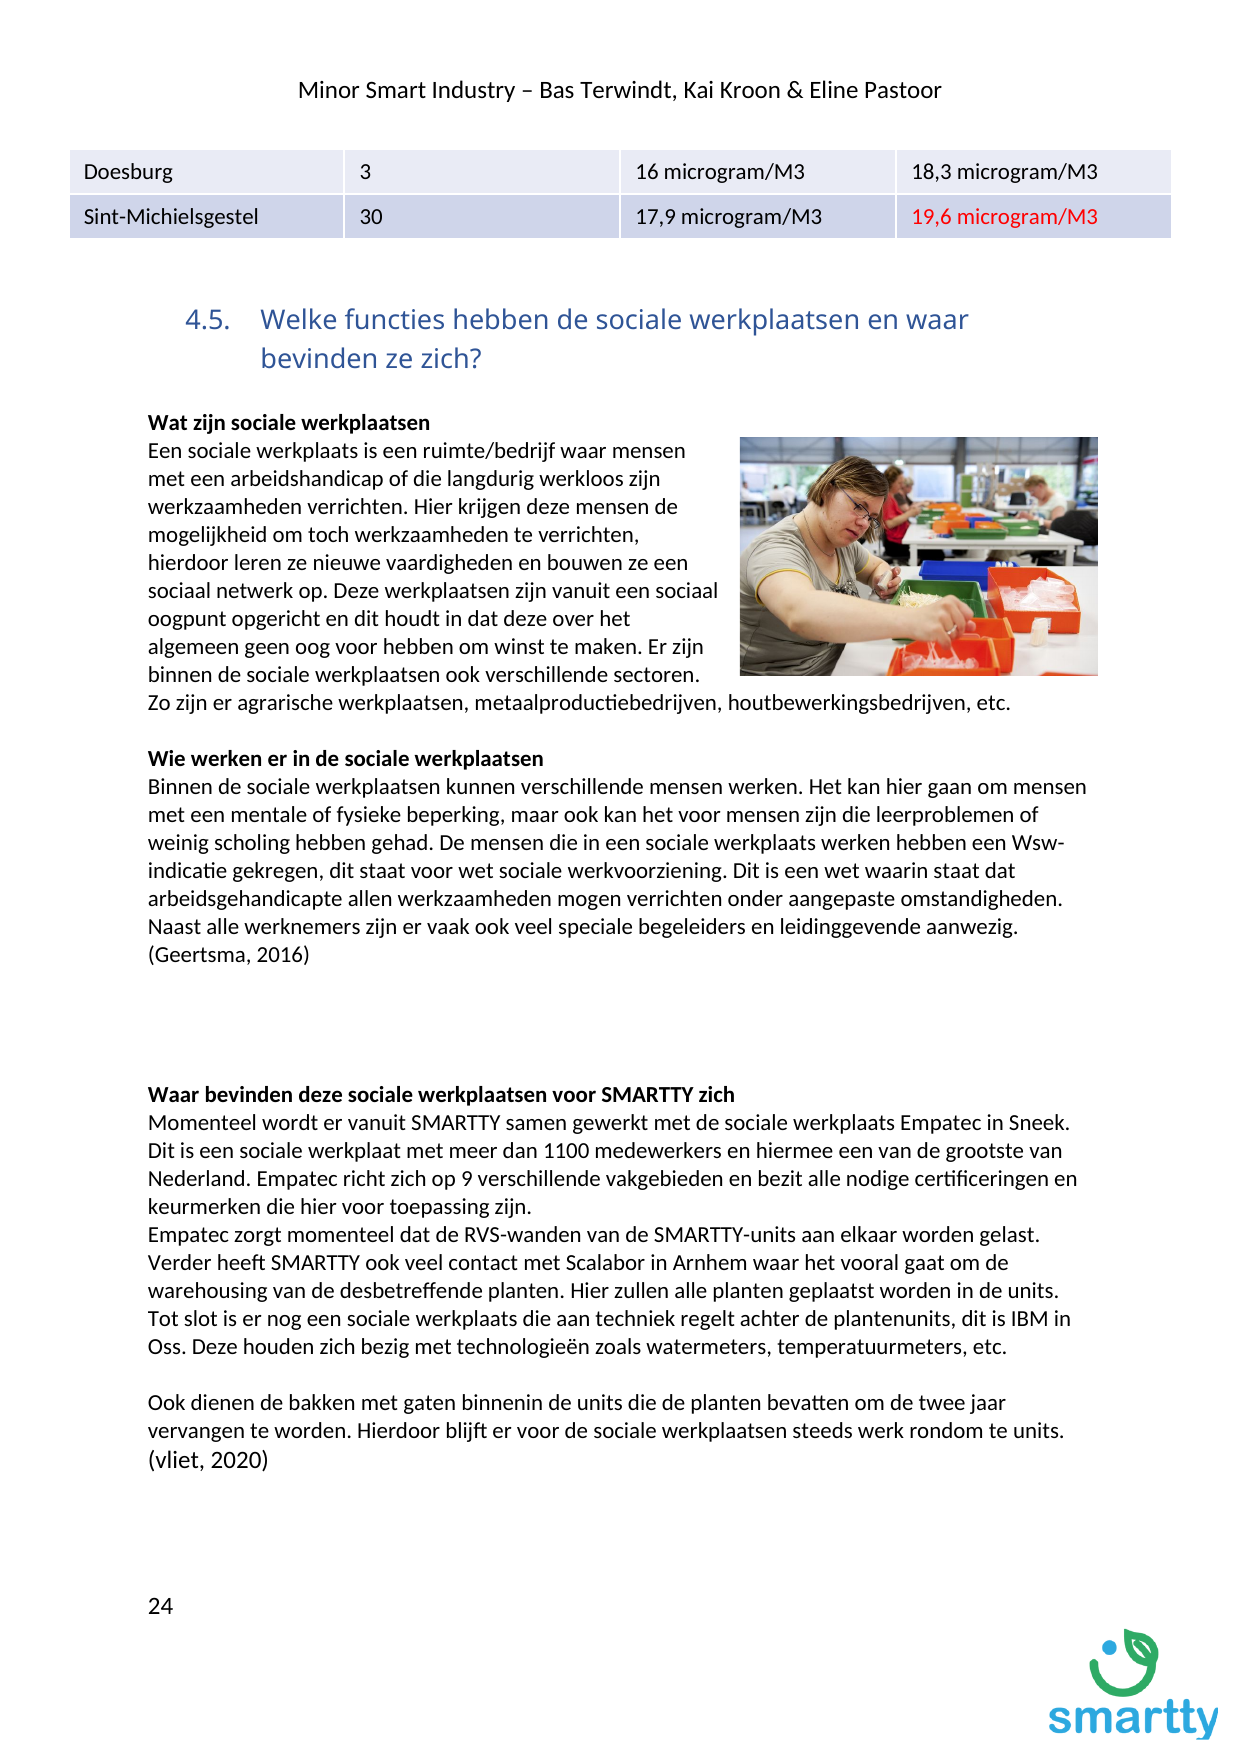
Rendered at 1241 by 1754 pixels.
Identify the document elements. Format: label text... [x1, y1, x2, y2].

table_cell 17,9 microgram/M3 [621, 195, 895, 238]
text Tot slot is er nog een sociale werkplaats die aan techniek regelt achter de plantenunits, dit is IBM in Oss. Deze houden zich bezig met technologieën zoals watermeters, temperatuurmeters, etc. [148, 1304, 1093, 1360]
table_cell 18,3 microgram/M3 [897, 150, 1171, 193]
text Binnen de sociale werkplaatsen kunnen verschillende mensen werken. Het kan hier gaan om mensen met een mentale of fysieke beperking, maar ook kan het voor mensen zijn die leerproblemen of weinig scholing hebben gehad. De mensen die in een sociale werkplaats werken hebben een Wsw-indicatie gekregen, dit staat voor wet sociale werkvoorziening. Dit is een wet waarin staat dat arbeidsgehandicapte allen werkzaamheden mogen verrichten onder aangepaste omstandigheden. Naast alle werknemers zijn er vaak ook veel speciale begeleiders en leidinggevende aanwezig. [148, 772, 1093, 968]
text Ook dienen de bakken met gaten binnenin de units die de planten bevatten om de twee jaar vervangen te worden. Hierdoor blijft er voor de sociale werkplaatsen steeds werk rondom te units. [148, 1388, 1093, 1444]
text Wie werken er in de sociale werkplaatsen [148, 744, 1093, 772]
text Wat zijn sociale werkplaatsen [148, 408, 1093, 436]
subtitle Welke functies hebben de sociale werkplaatsen en waar bevinden ze zich? [185, 300, 1093, 377]
text Empatec zorgt momenteel dat de RVS-wanden van de SMARTTY-units aan elkaar worden gelast. [148, 1220, 1093, 1248]
text Waar bevinden deze sociale werkplaatsen voor SMARTTY zich [148, 1080, 1093, 1108]
text Momenteel wordt er vanuit SMARTTY samen gewerkt met de sociale werkplaats Empatec in Sneek. Dit is een sociale werkplaat met meer dan 1100 medewerkers en hiermee een van de grootste van Nederland. Empatec richt zich op 9 verschillende vakgebieden en bezit alle nodige certificeringen en keurmerken die hier voor toepassing zijn. [148, 1108, 1093, 1220]
picture [1047, 1628, 1218, 1740]
picture [739, 437, 1098, 676]
table_cell 3 [345, 150, 619, 193]
text Verder heeft SMARTTY ook veel contact met Scalabor in Arnhem waar het vooral gaat om de warehousing van de desbetreffende planten. Hier zullen alle planten geplaatst worden in de units. [148, 1248, 1093, 1304]
table_cell 30 [345, 195, 619, 238]
table_cell Sint-Michielsgestel [70, 195, 343, 238]
table_cell 16 microgram/M3 [621, 150, 895, 193]
table_cell Doesburg [70, 150, 343, 193]
table_cell 19,6 microgram/M3 [897, 195, 1171, 238]
